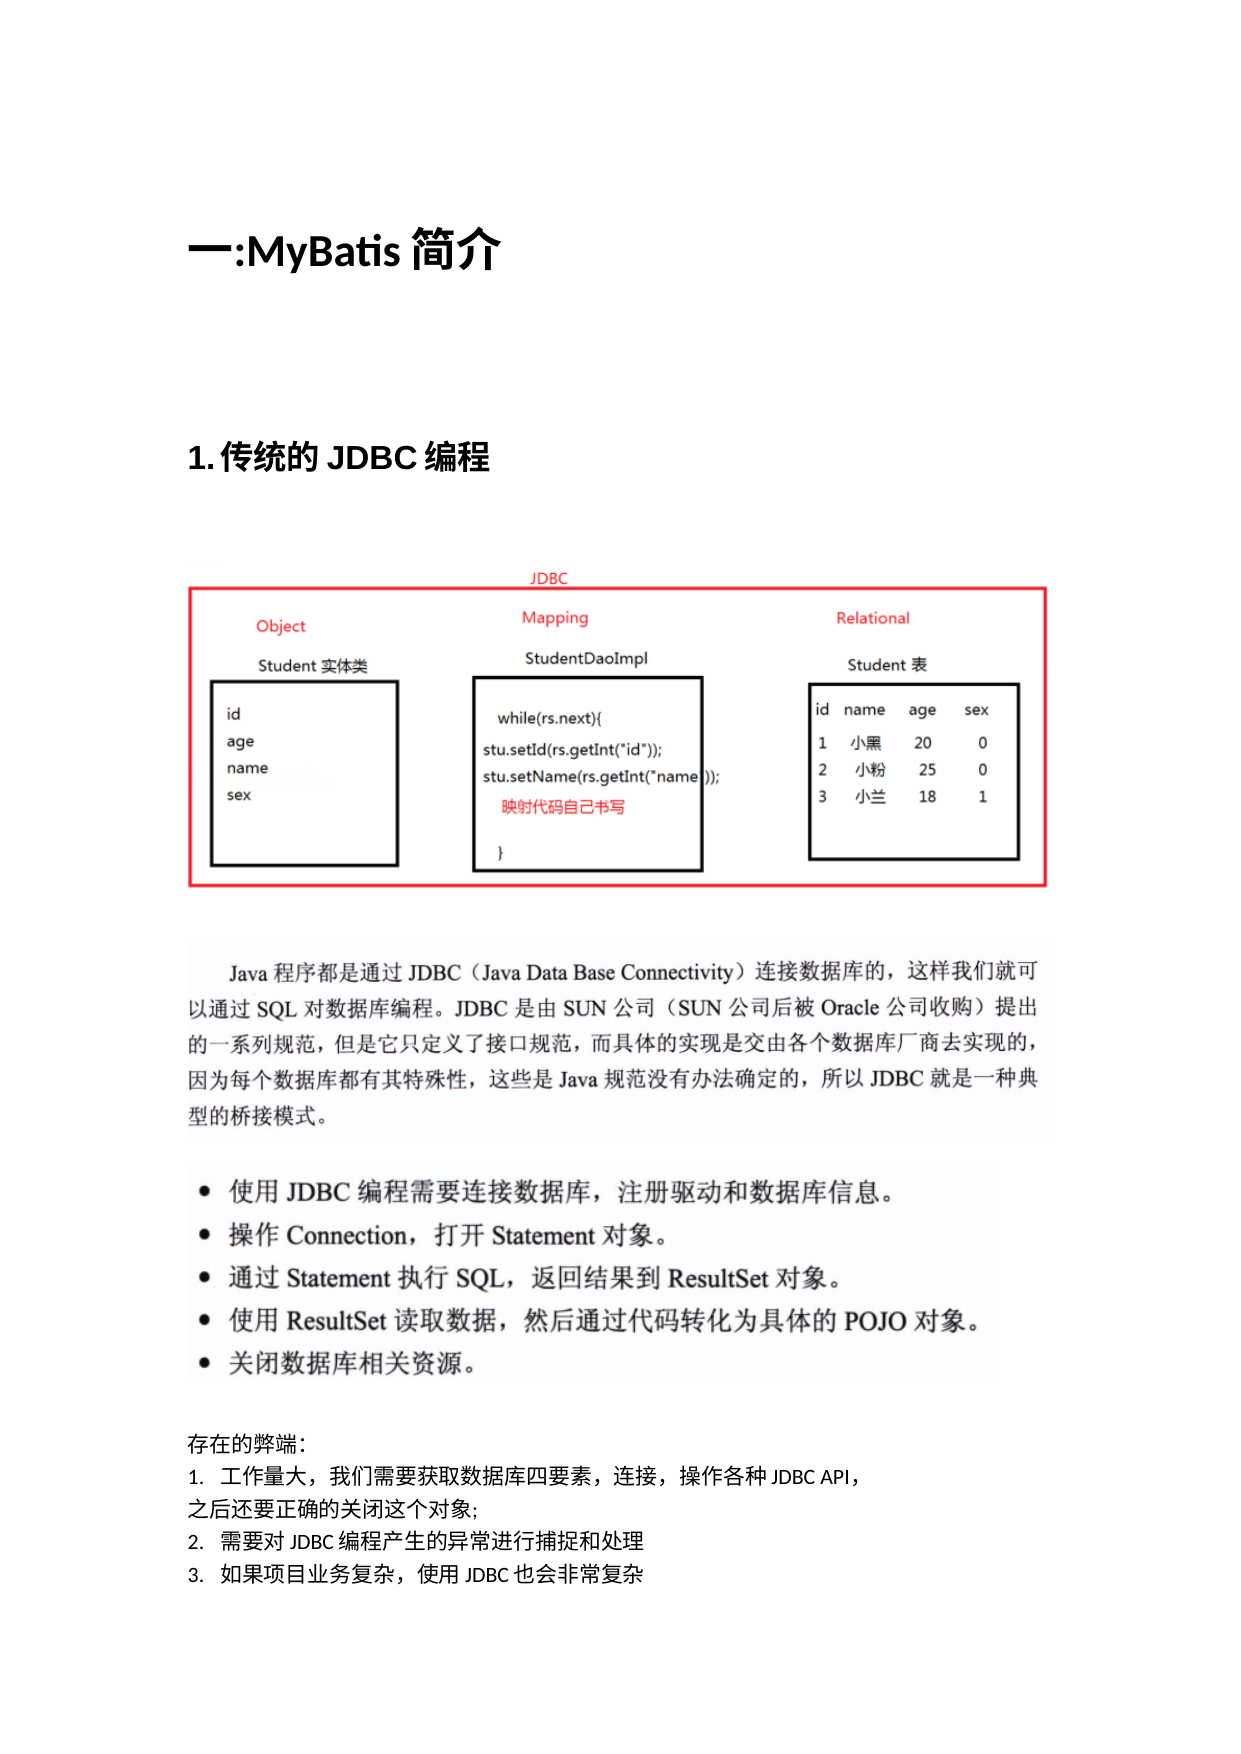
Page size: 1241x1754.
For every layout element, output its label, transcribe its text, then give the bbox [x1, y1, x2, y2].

picture [187, 1166, 998, 1383]
list 工作量大，我们需要获取数据库四要素，连接，操作各种JDBC API， [187, 1459, 1053, 1491]
list 存在的弊端： [187, 1426, 1053, 1459]
list 需要对JDBC编程产生的异常进行捕捉和处理 [187, 1524, 1053, 1556]
picture [187, 564, 1053, 891]
list 如果项目业务复杂，使用JDBC也会非常复杂 [187, 1556, 1053, 1589]
subtitle 传统的JDBC编程 [187, 422, 1053, 487]
list 之后还要正确的关闭这个对象; [187, 1491, 1053, 1524]
picture [187, 938, 1052, 1140]
subtitle 一:MyBatis简介 [187, 197, 1053, 295]
